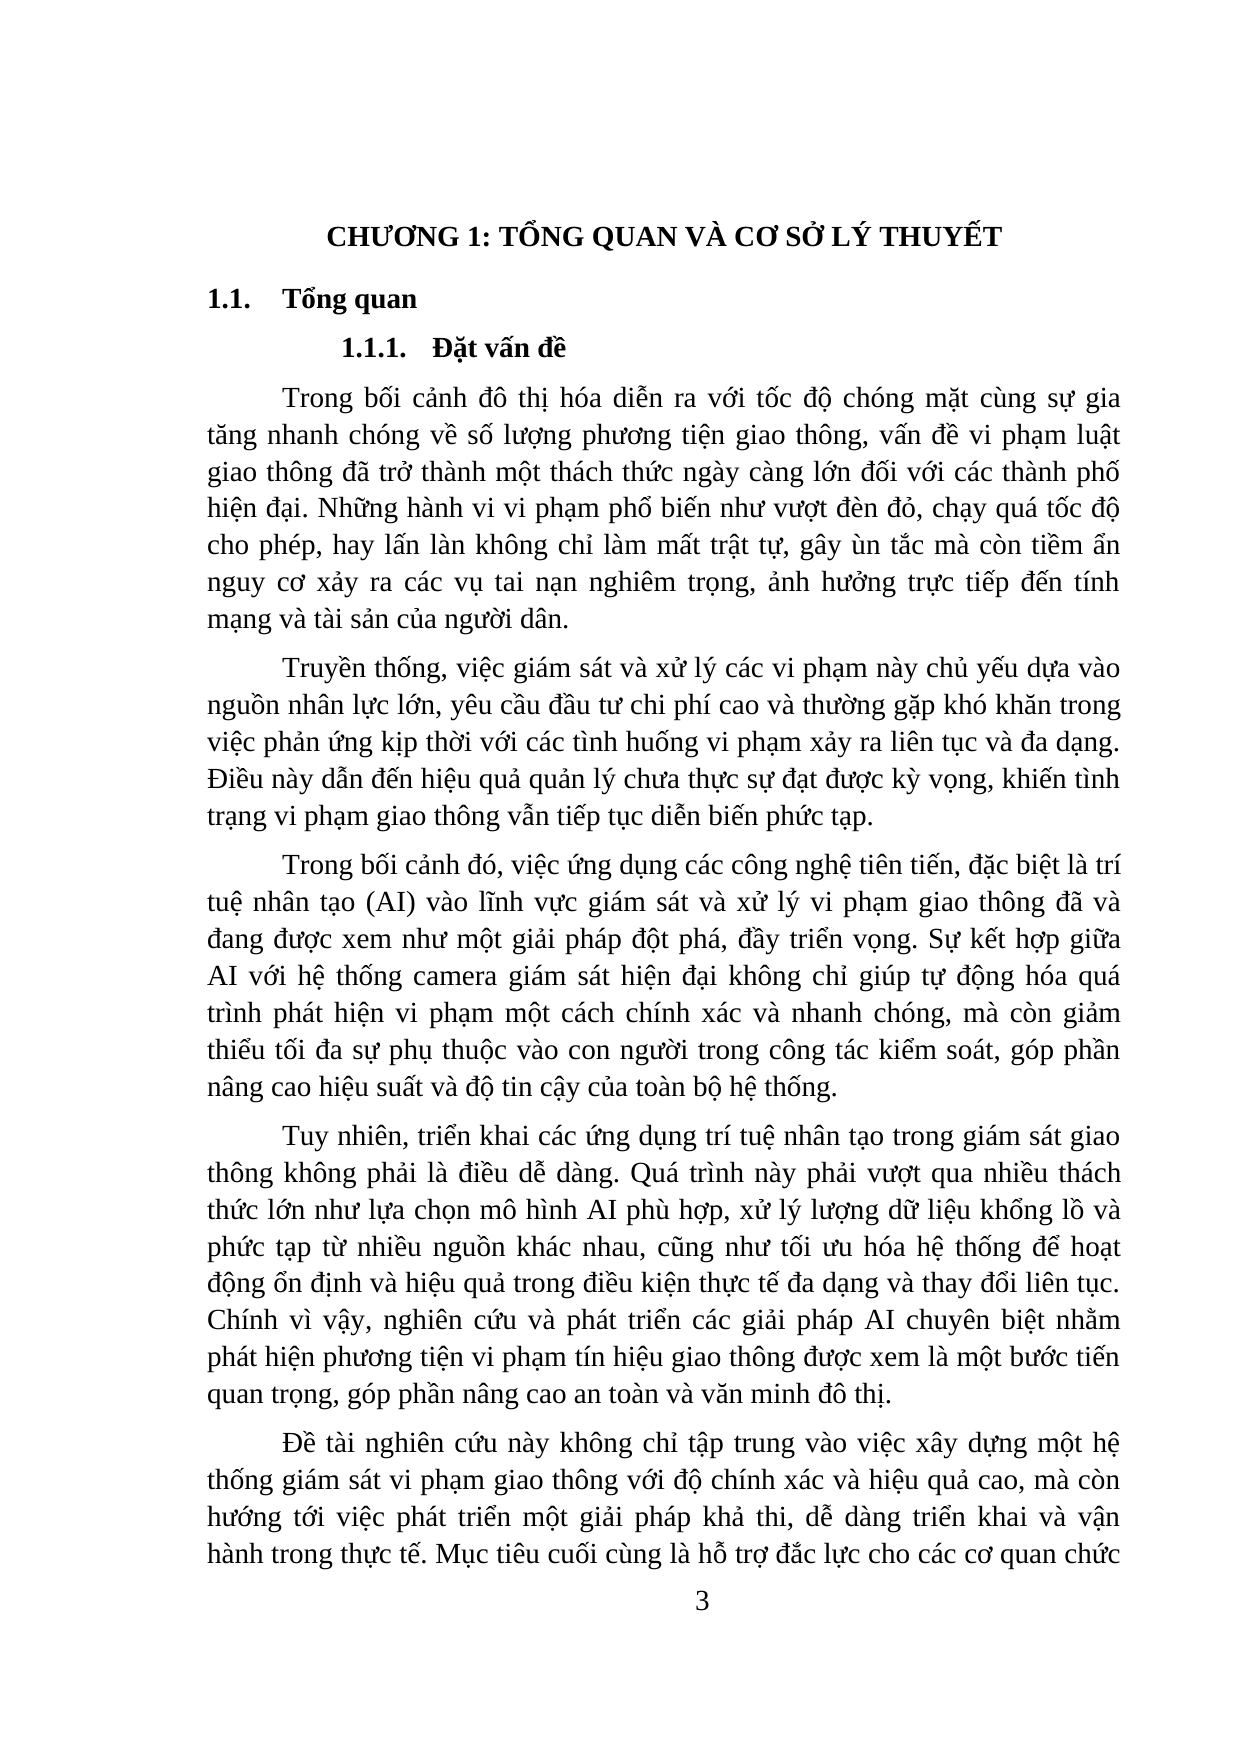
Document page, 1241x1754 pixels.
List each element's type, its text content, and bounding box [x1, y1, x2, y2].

subtitle Tổng quan [207, 281, 1122, 315]
text Trong bối cảnh đô thị hóa diễn ra với tốc độ chóng mặt cùng sự gia tăng nhanh chóng về số lượng phương tiện giao thông, vấn đề vi phạm luật giao thông đã trở thành một thách thức ngày càng lớn đối với các thành phố hiện đại. Những hành vi vi phạm phổ biến như vượt đèn đỏ, chạy quá tốc độ cho phép, hay lấn làn không chỉ làm mất trật tự, gây ùn tắc mà còn tiềm ẩn nguy cơ xảy ra các vụ tai nạn nghiêm trọng, ảnh hưởng trực tiếp đến tính mạng và tài sản của người dân. [207, 380, 1122, 635]
subtitle Đặt vấn đề [266, 331, 1122, 364]
subtitle TỔNG QUAN VÀ CƠ SỞ LÝ THUYẾT [207, 219, 1122, 253]
text Truyền thống, việc giám sát và xử lý các vi phạm này chủ yếu dựa vào nguồn nhân lực lớn, yêu cầu đầu tư chi phí cao và thường gặp khó khăn trong việc phản ứng kịp thời với các tình huống vi phạm xảy ra liên tục và đa dạng. Điều này dẫn đến hiệu quả quản lý chưa thực sự đạt được kỳ vọng, khiến tình trạng vi phạm giao thông vẫn tiếp tục diễn biến phức tạp. [207, 651, 1122, 832]
text Tuy nhiên, triển khai các ứng dụng trí tuệ nhân tạo trong giám sát giao thông không phải là điều dễ dàng. Quá trình này phải vượt qua nhiều thách thức lớn như lựa chọn mô hình AI phù hợp, xử lý lượng dữ liệu khổng lồ và phức tạp từ nhiều nguồn khác nhau, cũng như tối ưu hóa hệ thống để hoạt động ổn định và hiệu quả trong điều kiện thực tế đa dạng và thay đổi liên tục. Chính vì vậy, nghiên cứu và phát triển các giải pháp AI chuyên biệt nhằm phát hiện phương tiện vi phạm tín hiệu giao thông được xem là một bước tiến quan trọng, góp phần nâng cao an toàn và văn minh đô thị. [207, 1118, 1122, 1410]
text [207, 1426, 1122, 1570]
text Trong bối cảnh đó, việc ứng dụng các công nghệ tiên tiến, đặc biệt là trí tuệ nhân tạo (AI) vào lĩnh vực giám sát và xử lý vi phạm giao thông đã và đang được xem như một giải pháp đột phá, đầy triển vọng. Sự kết hợp giữa AI với hệ thống camera giám sát hiện đại không chỉ giúp tự động hóa quá trình phát hiện vi phạm một cách chính xác và nhanh chóng, mà còn giảm thiểu tối đa sự phụ thuộc vào con người trong công tác kiểm soát, góp phần nâng cao hiệu suất và độ tin cậy của toàn bộ hệ thống. [207, 847, 1122, 1102]
